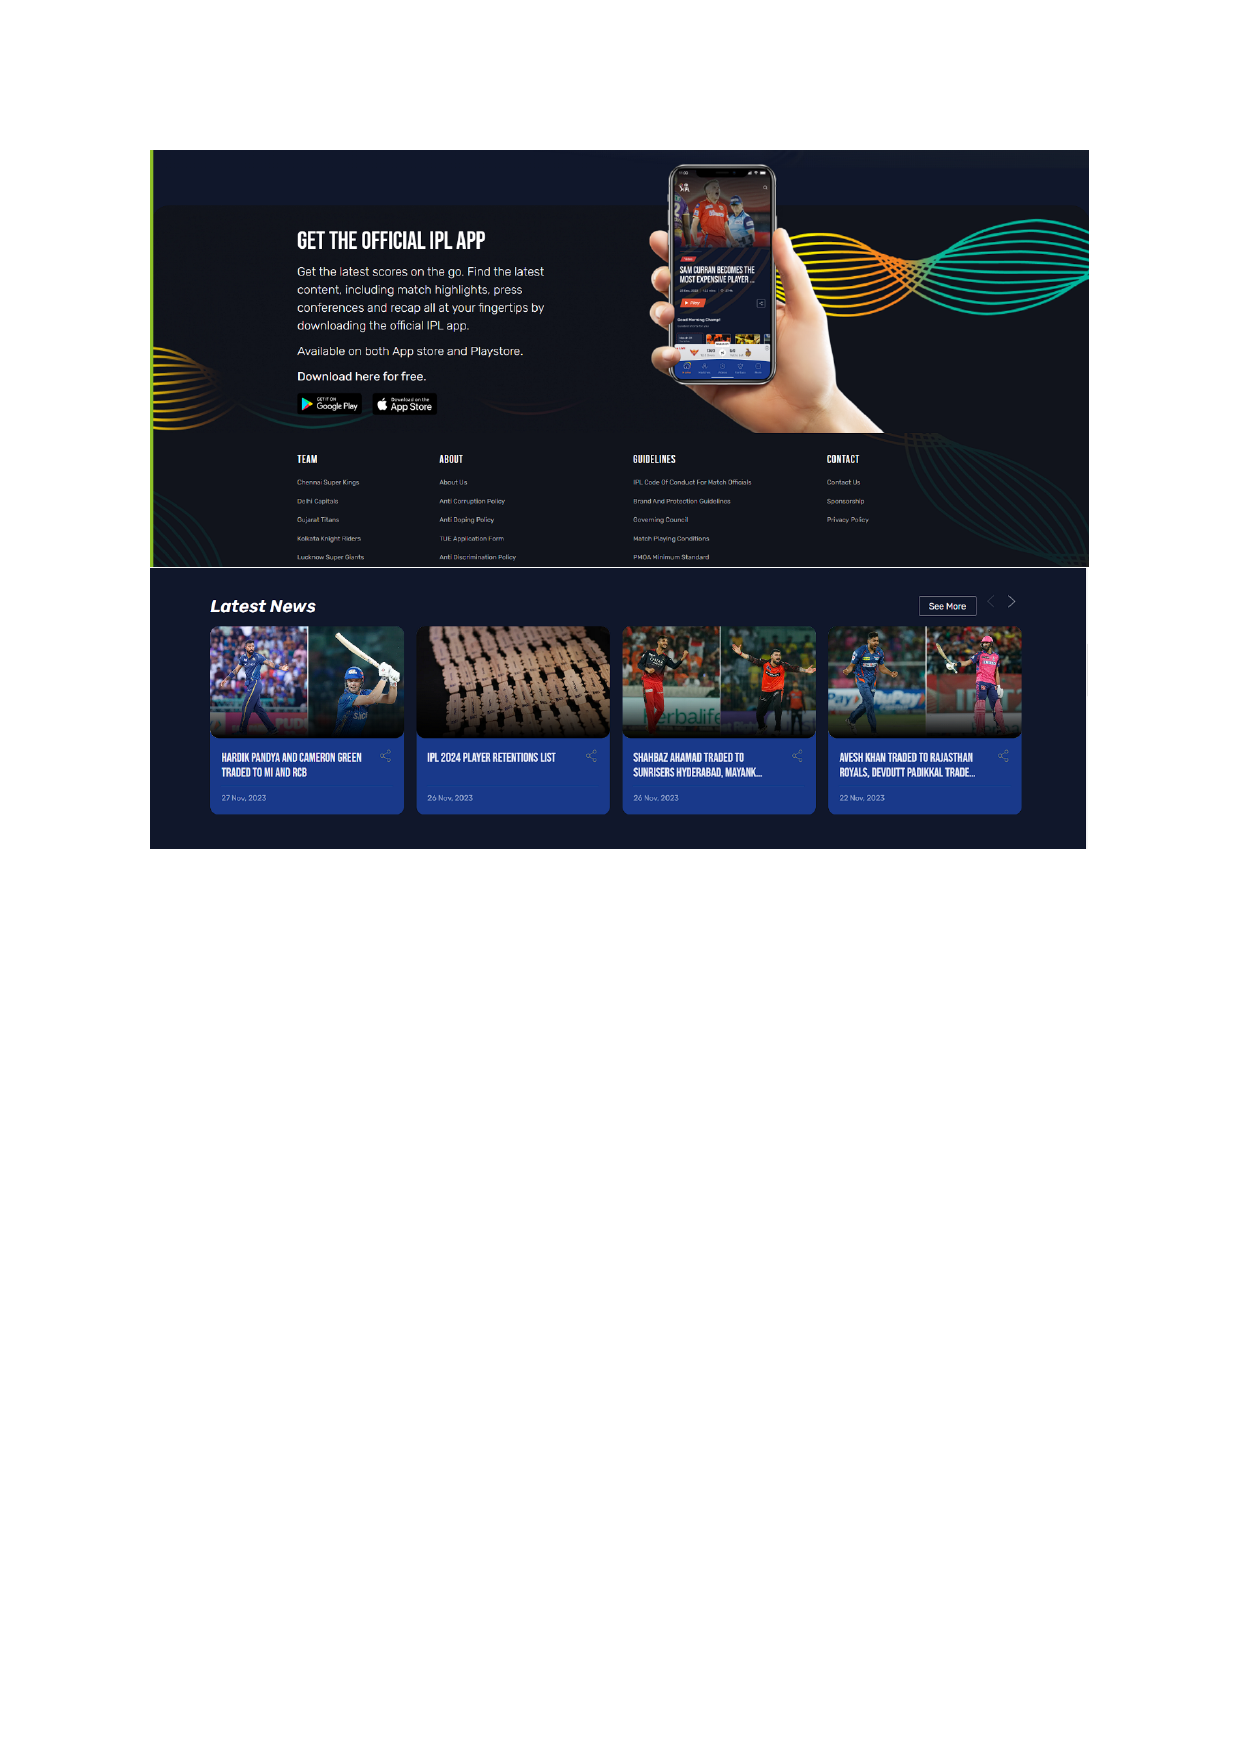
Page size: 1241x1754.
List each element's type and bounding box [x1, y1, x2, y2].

picture [150, 150, 1089, 567]
picture [150, 568, 1088, 849]
